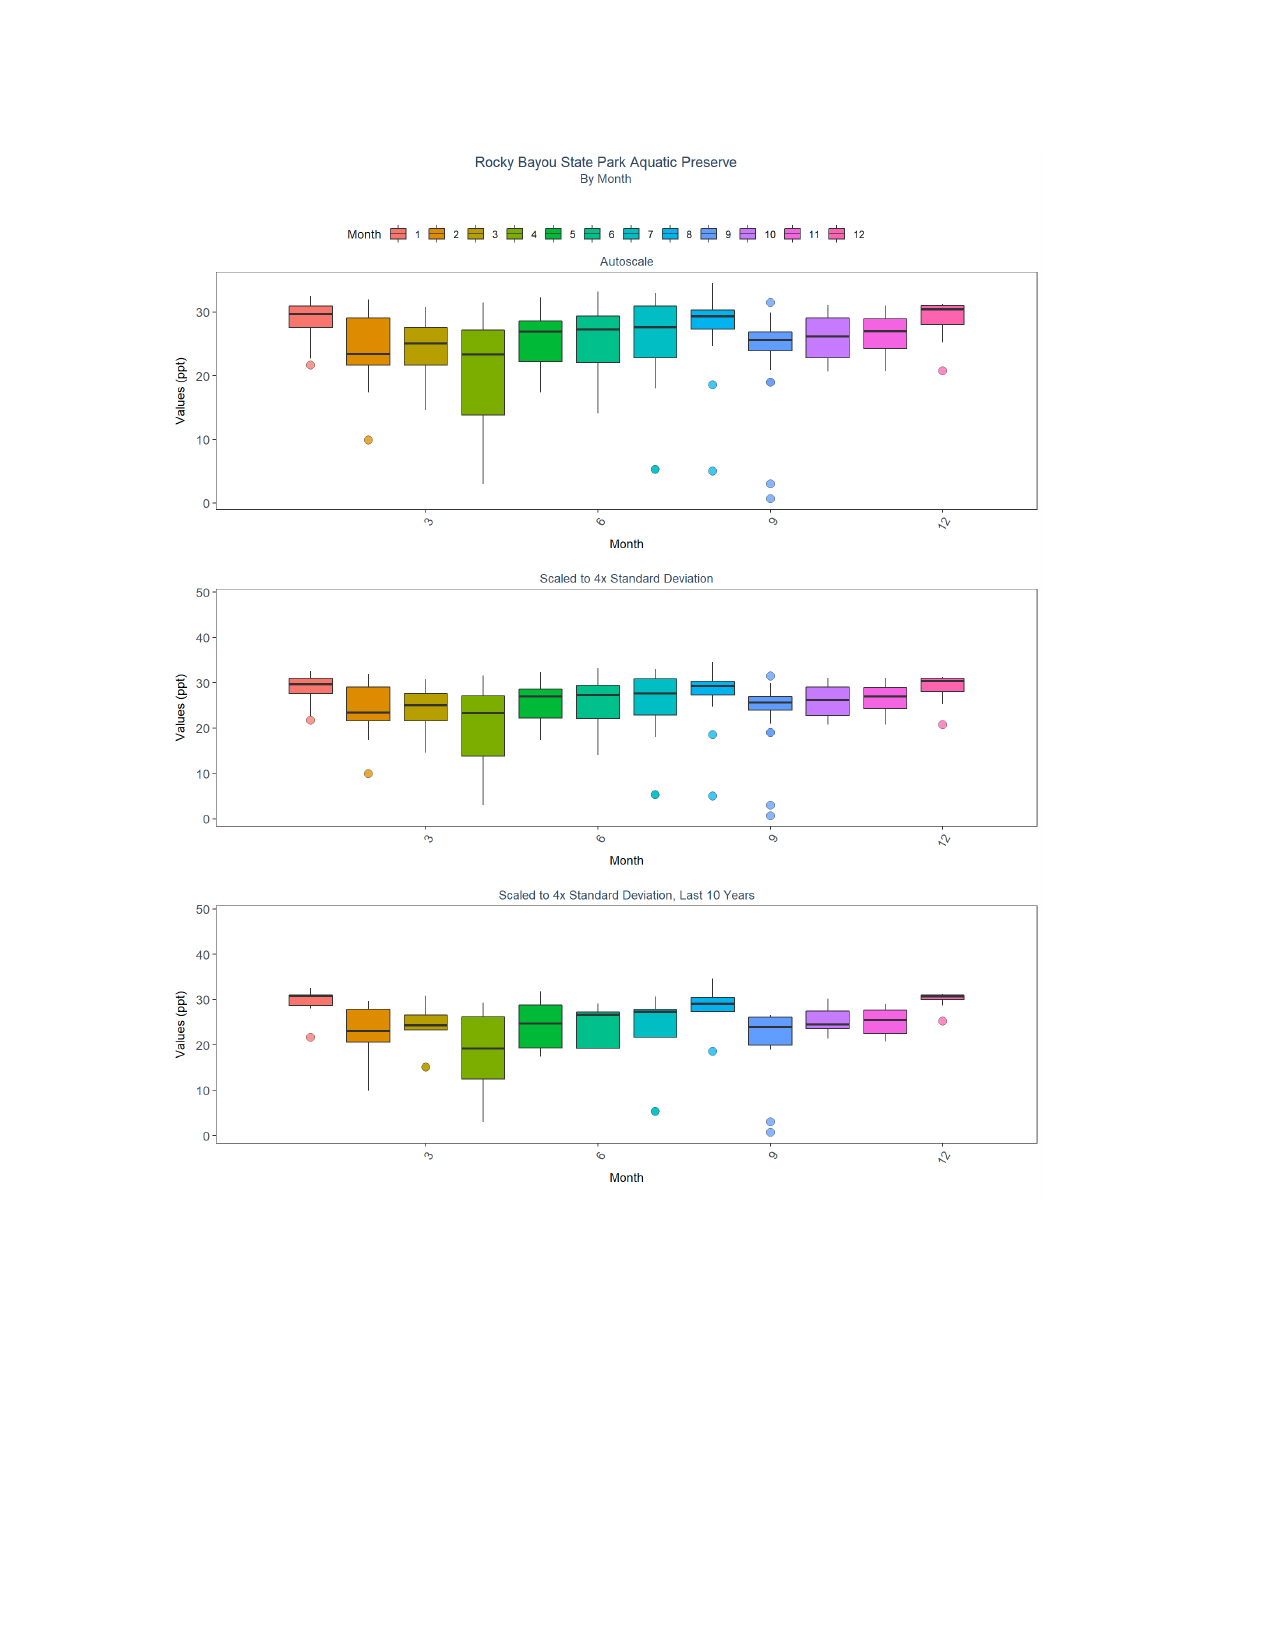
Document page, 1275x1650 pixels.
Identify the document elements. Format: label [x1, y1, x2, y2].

picture [168, 150, 1044, 1200]
